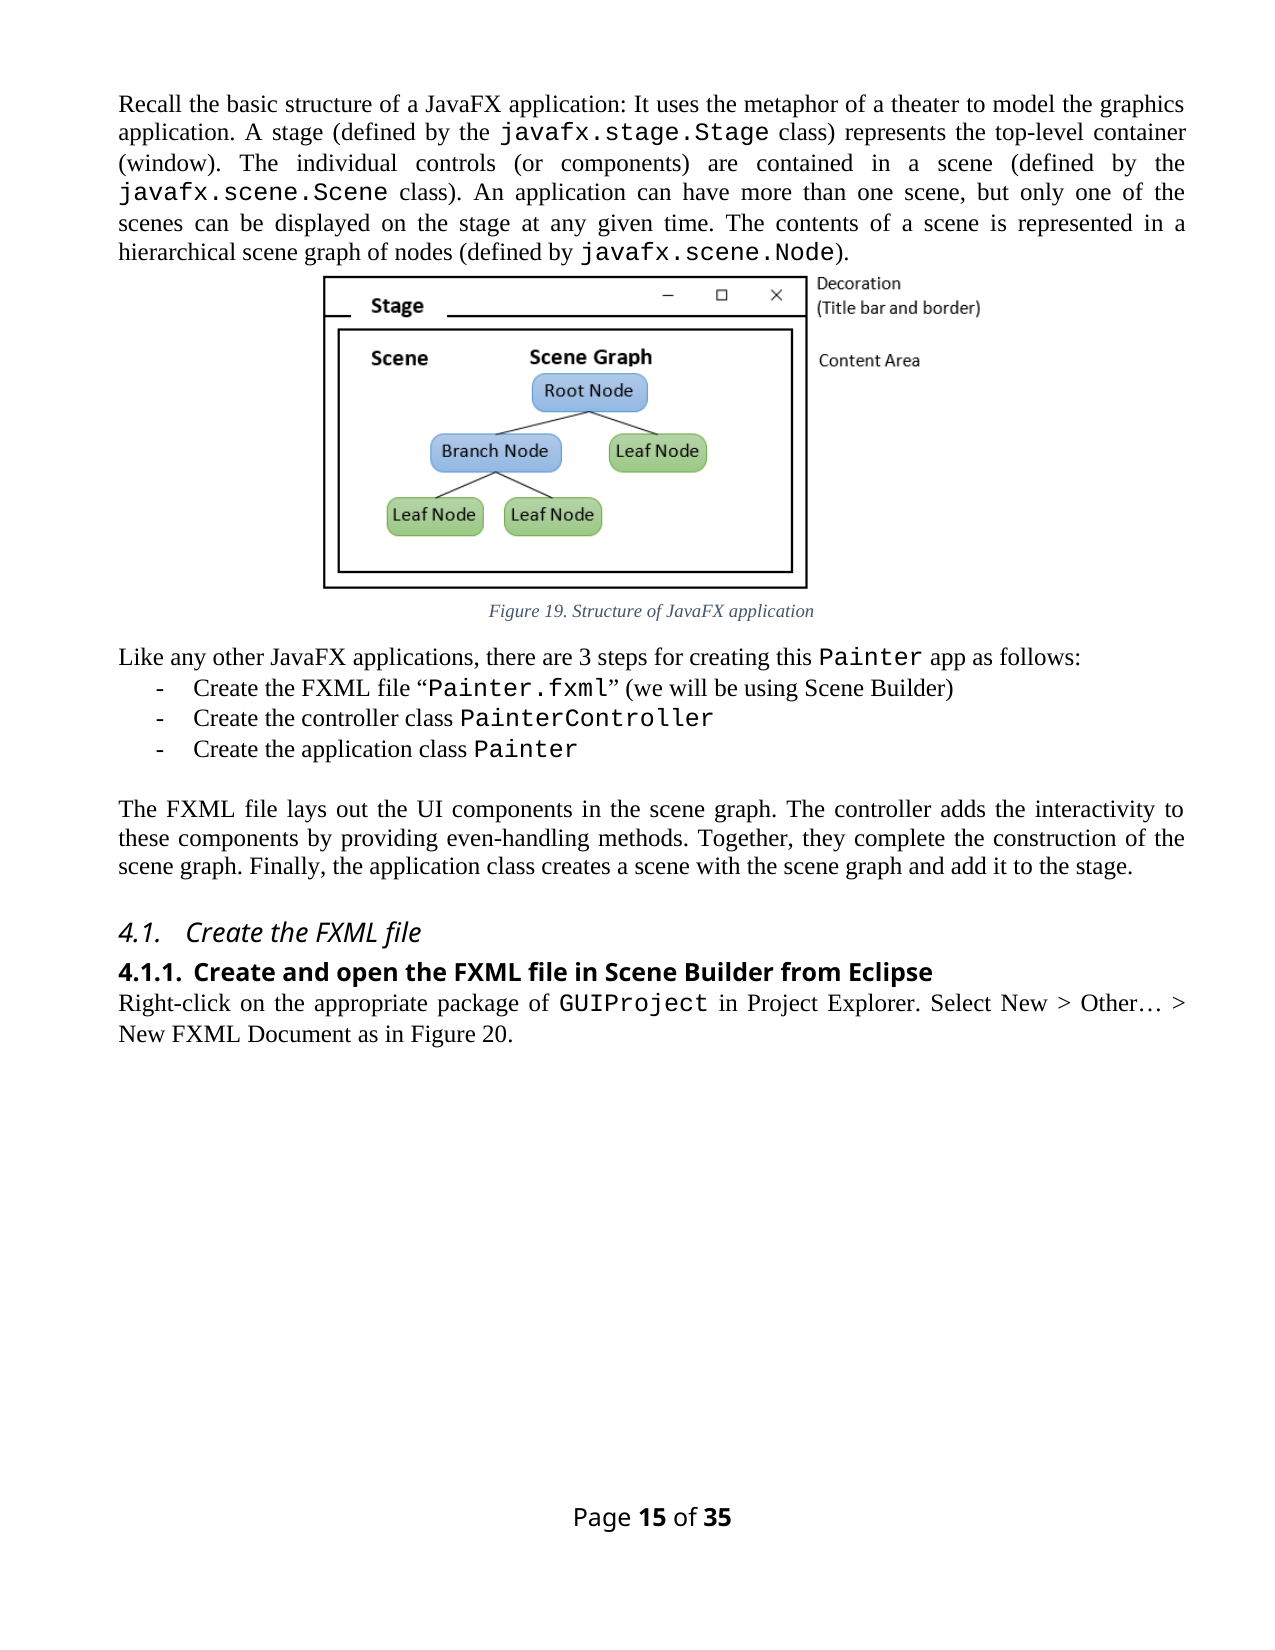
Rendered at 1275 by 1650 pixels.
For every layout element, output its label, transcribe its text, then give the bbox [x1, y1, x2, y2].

subtitle Create the FXML file [118, 913, 1186, 950]
text Recall the basic structure of a JavaFX application: It uses the metaphor of a theater to model the graphics application. A stage (defined by the javafx.stage.Stage class) represents the top-level container (window). The individual controls (or components) are contained in a scene (defined by the javafx.scene.Scene class). An application can have more than one scene, but only one of the scenes can be displayed on the stage at any given time. The contents of a scene is represented in a hierarchical scene graph of nodes (defined by javafx.scene.Node). [118, 89, 1186, 267]
text Like any other JavaFX applications, there are 3 steps for creating this Painter app as follows: [118, 642, 1186, 673]
picture [312, 267, 993, 600]
text The FXML file lays out the UI components in the scene graph. The controller adds the interactivity to these components by providing even-handling methods. Together, they complete the construction of the scene graph. Finally, the application class creates a scene with the scene graph and add it to the stage. [118, 794, 1186, 880]
text Figure . Structure of JavaFX application [118, 599, 1186, 621]
list Create the controller class PainterController [156, 703, 1186, 734]
list Create the FXML file “Painter.fxml” (we will be using Scene Builder) [156, 673, 1186, 703]
text Right-click on the appropriate package of GUIProject in Project Explorer. Select New > Other… > New FXML Document as in Figure 20. [118, 988, 1186, 1048]
list Create the application class Painter [156, 734, 1186, 765]
subtitle Create and open the FXML file in Scene Builder from Eclipse [118, 954, 1186, 988]
